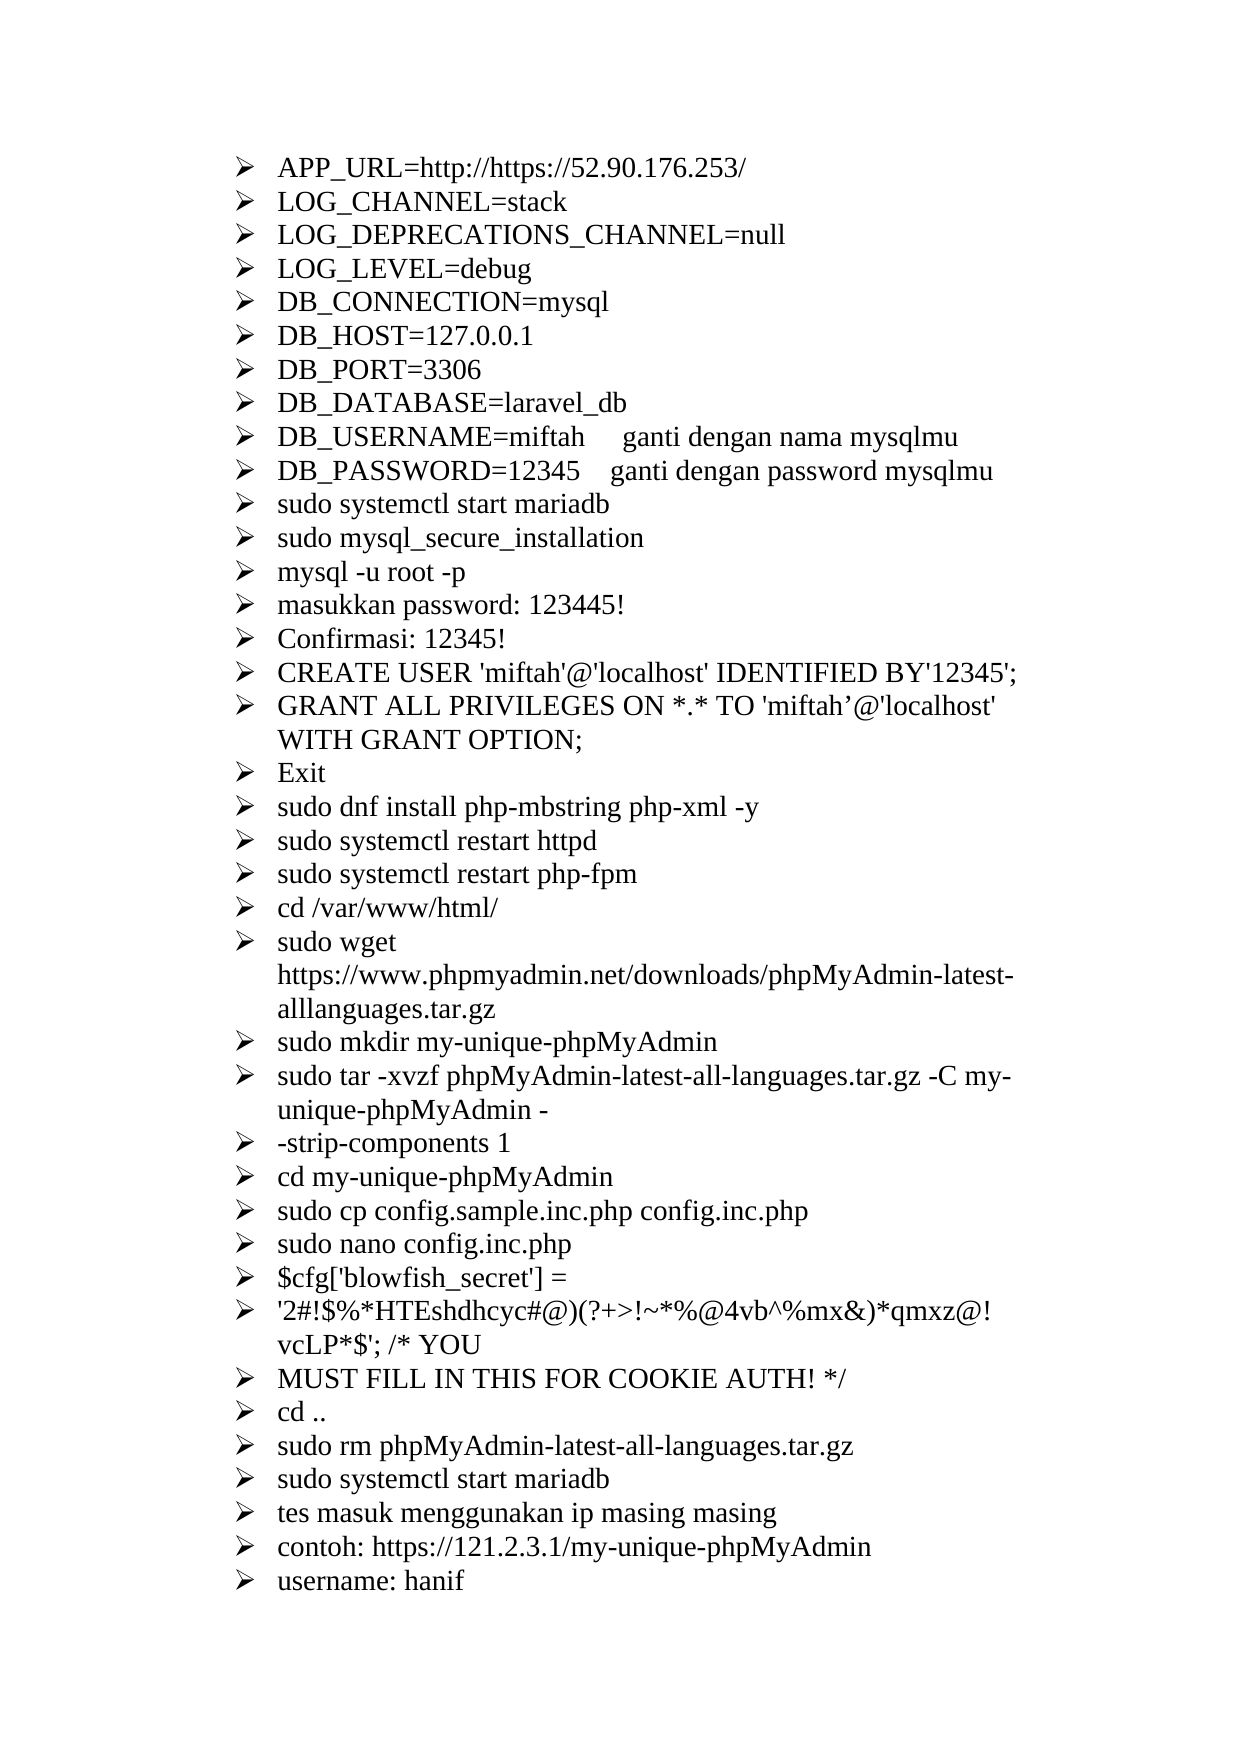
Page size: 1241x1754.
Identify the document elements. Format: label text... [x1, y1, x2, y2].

list cd /var/www/html/ [233, 890, 1053, 924]
list '2#!$%*HTEshdhcyc#@)(?+>!~*%@4vb^%mx&)*qmxz@!vcLP*$'; /* YOU [233, 1293, 1053, 1361]
list username: hanif [233, 1563, 1053, 1596]
list sudo systemctl start mariadb [233, 486, 1053, 520]
list sudo wget https://www.phpmyadmin.net/downloads/phpMyAdmin-latest-alllanguages.tar.gz [233, 924, 1053, 1024]
list APP_URL=http://https://52.90.176.253/ [233, 150, 1053, 184]
list sudo nano config.inc.php [233, 1226, 1053, 1260]
list DB_CONNECTION=mysql [233, 284, 1053, 318]
list sudo mkdir my-unique-phpMyAdmin [233, 1024, 1053, 1058]
list Confirmasi: 12345! [233, 621, 1053, 655]
list MUST FILL IN THIS FOR COOKIE AUTH! */ [233, 1361, 1053, 1394]
list sudo rm phpMyAdmin-latest-all-languages.tar.gz [233, 1428, 1053, 1462]
list sudo tar -xvzf phpMyAdmin-latest-all-languages.tar.gz -C my-unique-phpMyAdmin - [233, 1058, 1053, 1125]
list sudo systemctl restart php-fpm [233, 856, 1053, 890]
list CREATE USER 'miftah'@'localhost' IDENTIFIED BY'12345'; [233, 655, 1053, 688]
list sudo systemctl restart httpd [233, 823, 1053, 856]
list Exit [233, 756, 1053, 789]
list tes masuk menggunakan ip masing masing [233, 1495, 1053, 1529]
list sudo mysql_secure_installation [233, 520, 1053, 554]
list DB_USERNAME=miftah  ganti dengan nama mysqlmu [233, 419, 1053, 453]
list LOG_LEVEL=debug [233, 251, 1053, 284]
list LOG_DEPRECATIONS_CHANNEL=null [233, 217, 1053, 251]
list mysql -u root -p [233, 554, 1053, 587]
list -strip-components 1 [233, 1125, 1053, 1159]
list sudo dnf install php-mbstring php-xml -y [233, 789, 1053, 823]
list sudo systemctl start mariadb [233, 1462, 1053, 1495]
list GRANT ALL PRIVILEGES ON *.* TO 'miftah’@'localhost' WITH GRANT OPTION; [233, 688, 1053, 756]
list $cfg['blowfish_secret'] = [233, 1260, 1053, 1293]
list sudo cp config.sample.inc.php config.inc.php [233, 1193, 1053, 1226]
list DB_PASSWORD=12345 ganti dengan password mysqlmu [233, 453, 1053, 486]
list LOG_CHANNEL=stack [233, 184, 1053, 217]
list contoh: https://121.2.3.1/my-unique-phpMyAdmin [233, 1529, 1053, 1563]
list DB_DATABASE=laravel_db [233, 386, 1053, 419]
list cd my-unique-phpMyAdmin [233, 1159, 1053, 1193]
list DB_HOST=127.0.0.1 [233, 318, 1053, 352]
list masukkan password: 123445! [233, 587, 1053, 621]
list cd .. [233, 1394, 1053, 1428]
list DB_PORT=3306 [233, 352, 1053, 386]
